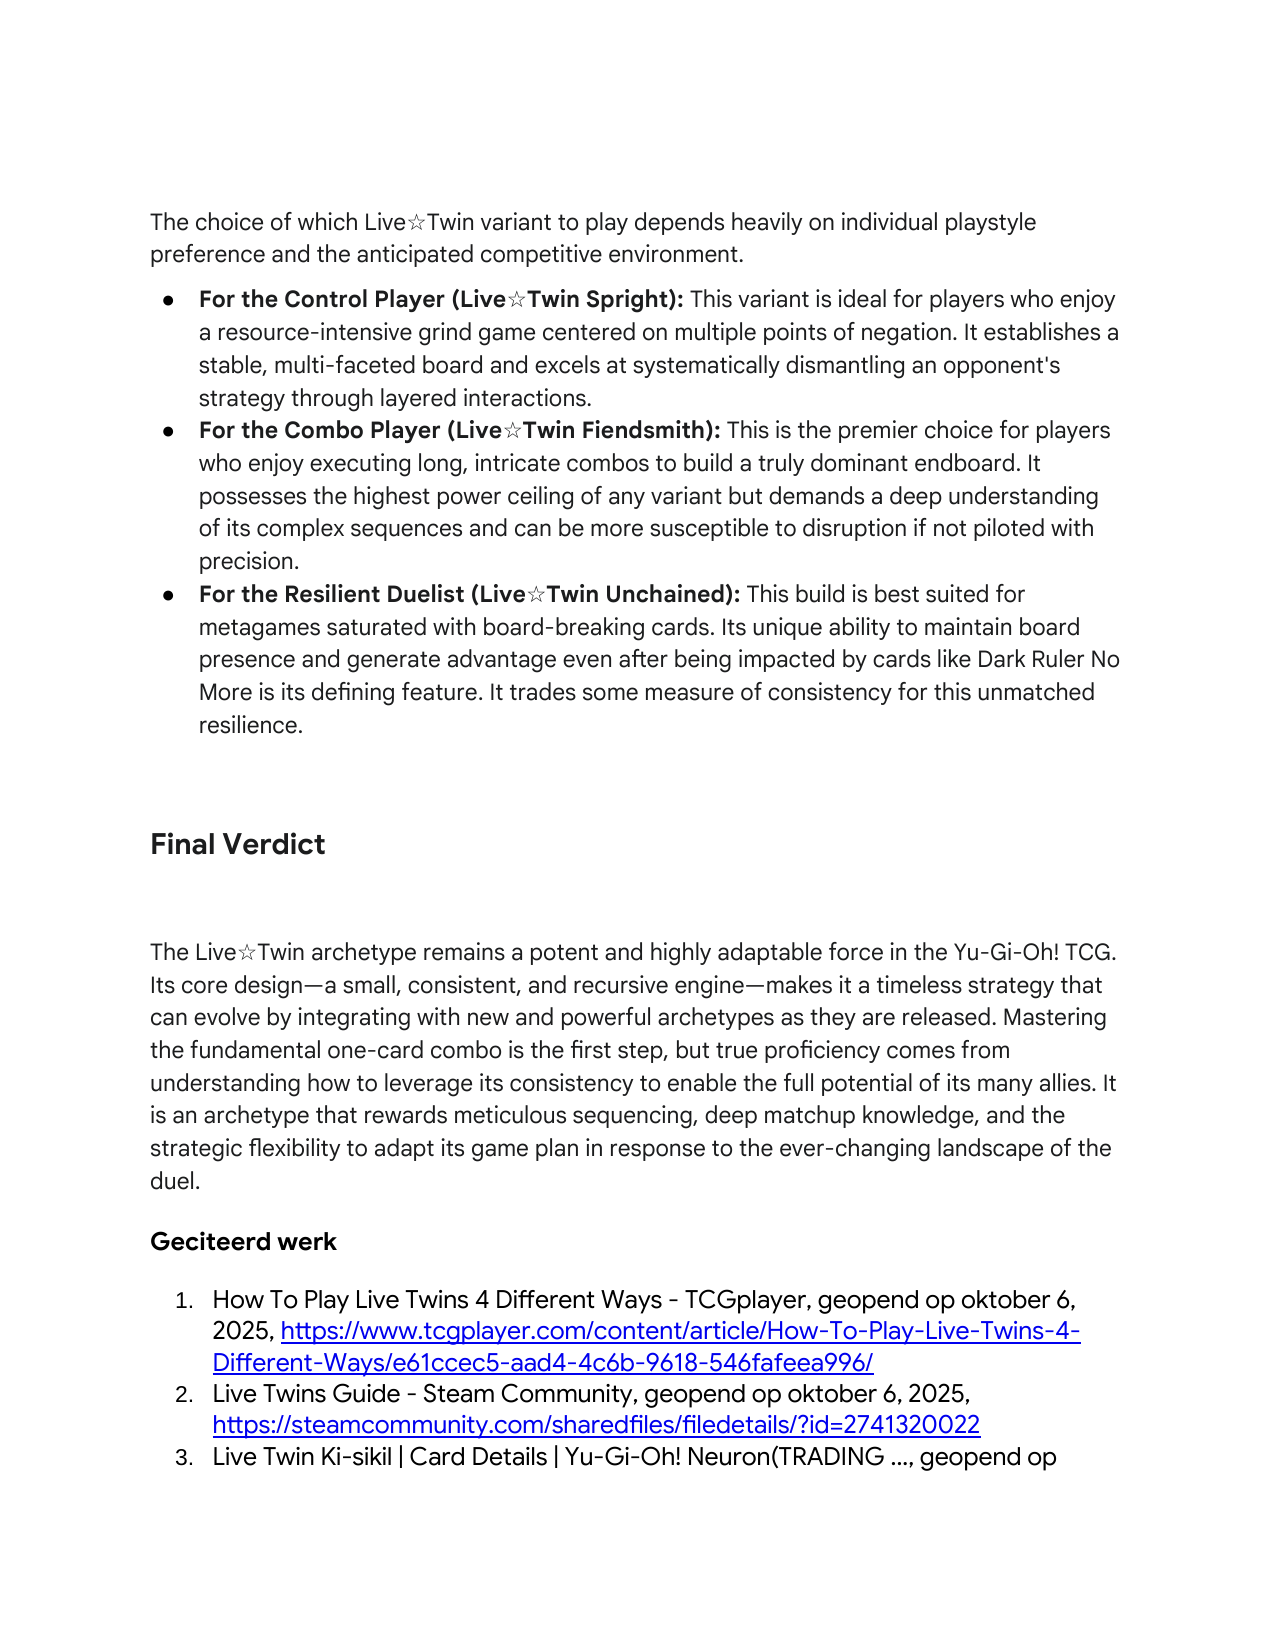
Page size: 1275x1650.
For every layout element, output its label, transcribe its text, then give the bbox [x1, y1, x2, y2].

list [175, 1441, 1125, 1472]
list How To Play Live Twins 4 Different Ways - TCGplayer, geopend op oktober 6, 2025, https://www.tcgplayer.com/content/article/How-To-Play-Live-Twins-4-Different-Ways/e61ccec5-aad4-4c6b-9618-546fafeea996/ [175, 1284, 1125, 1378]
list Live Twins Guide - Steam Community, geopend op oktober 6, 2025, https://steamcommunity.com/sharedfiles/filedetails/?id=2741320022 [175, 1378, 1125, 1441]
text The Live☆Twin archetype remains a potent and highly adaptable force in the Yu-Gi-Oh! TCG. Its core design—a small, consistent, and recursive engine—makes it a timeless strategy that can evolve by integrating with new and powerful archetypes as they are released. Mastering the fundamental one-card combo is the first step, but true proficiency comes from understanding how to leverage its consistency to enable the full potential of its many allies. It is an archetype that rewards meticulous sequencing, deep matchup knowledge, and the strategic flexibility to adapt its game plan in response to the ever-changing landscape of the duel. [150, 938, 1125, 1196]
text The choice of which Live☆Twin variant to play depends heavily on individual playstyle preference and the anticipated competitive environment. [150, 208, 1125, 269]
subtitle Geciteerd werk [150, 1226, 1125, 1258]
list For the Control Player (Live☆Twin Spright): This variant is ideal for players who enjoy a resource-intensive grind game centered on multiple points of negation. It establishes a stable, multi-faceted board and excels at systematically dismantling an opponent's strategy through layered interactions. [161, 286, 1125, 412]
subtitle Final Verdict [150, 826, 1125, 863]
list For the Resilient Duelist (Live☆Twin Unchained): This build is best suited for metagames saturated with board-breaking cards. Its unique ability to maintain board presence and generate advantage even after being impacted by cards like Dark Ruler No More is its defining feature. It trades some measure of consistency for this unmatched resilience. [161, 580, 1125, 739]
list For the Combo Player (Live☆Twin Fiendsmith): This is the premier choice for players who enjoy executing long, intricate combos to build a truly dominant endboard. It possesses the highest power ceiling of any variant but demands a deep understanding of its complex sequences and can be more susceptible to disruption if not piloted with precision. [161, 416, 1125, 576]
